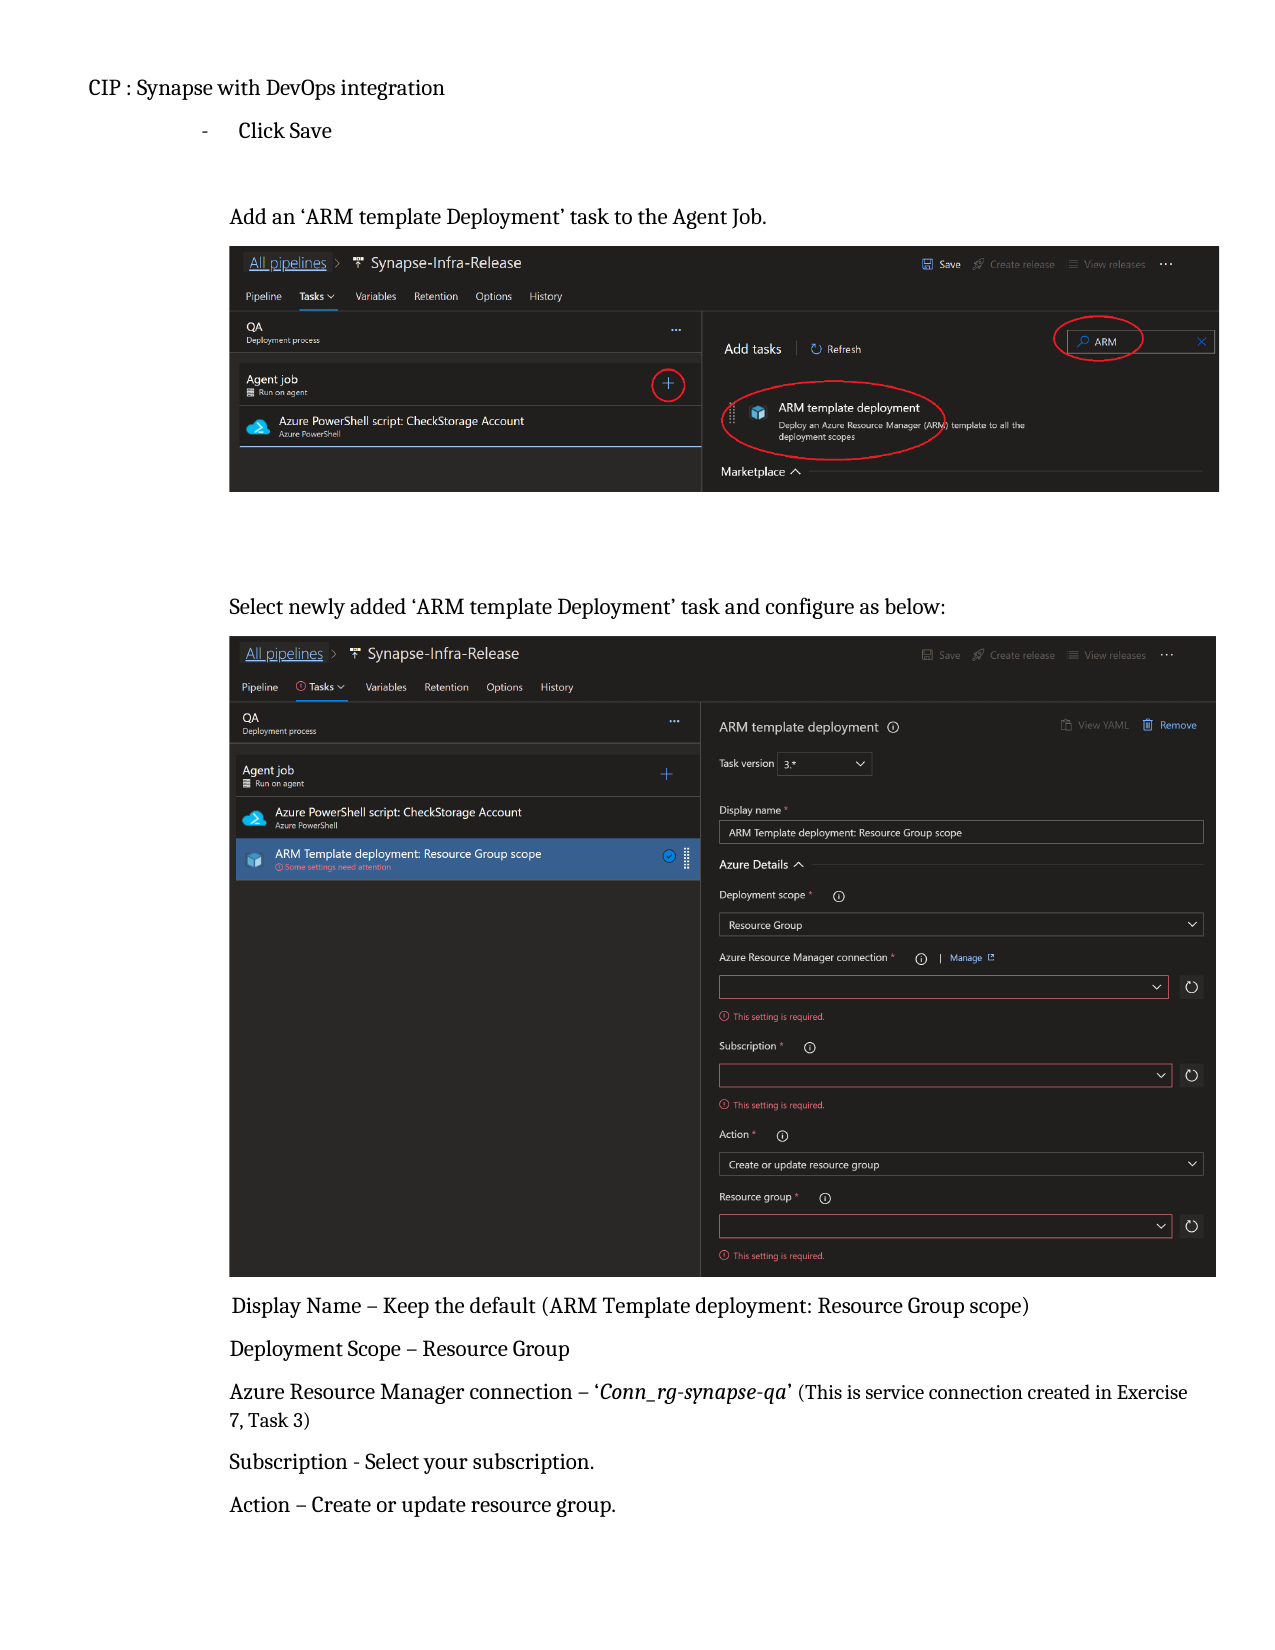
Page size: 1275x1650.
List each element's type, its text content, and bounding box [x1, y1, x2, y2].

list Display Name – Keep the default (ARM Template deployment: Resource Group scope) [201, 1293, 1196, 1320]
text Action – Create or update resource group. [229, 1491, 1196, 1518]
picture [229, 246, 1220, 492]
text Deployment Scope – Resource Group [229, 1336, 1196, 1362]
text Subscription - Select your subscription. [229, 1449, 1196, 1475]
text Azure Resource Manager connection – ‘Conn_rg-synapse-qa’ (This is service connection created in Exercise 7, Task 3) [229, 1379, 1196, 1433]
list Click Save [201, 118, 1196, 144]
picture [229, 636, 1216, 1277]
text Select newly added ‘ARM template Deployment’ task and configure as below: [229, 593, 1196, 620]
text Add an ‘ARM template Deployment’ task to the Agent Job. [229, 203, 1196, 230]
